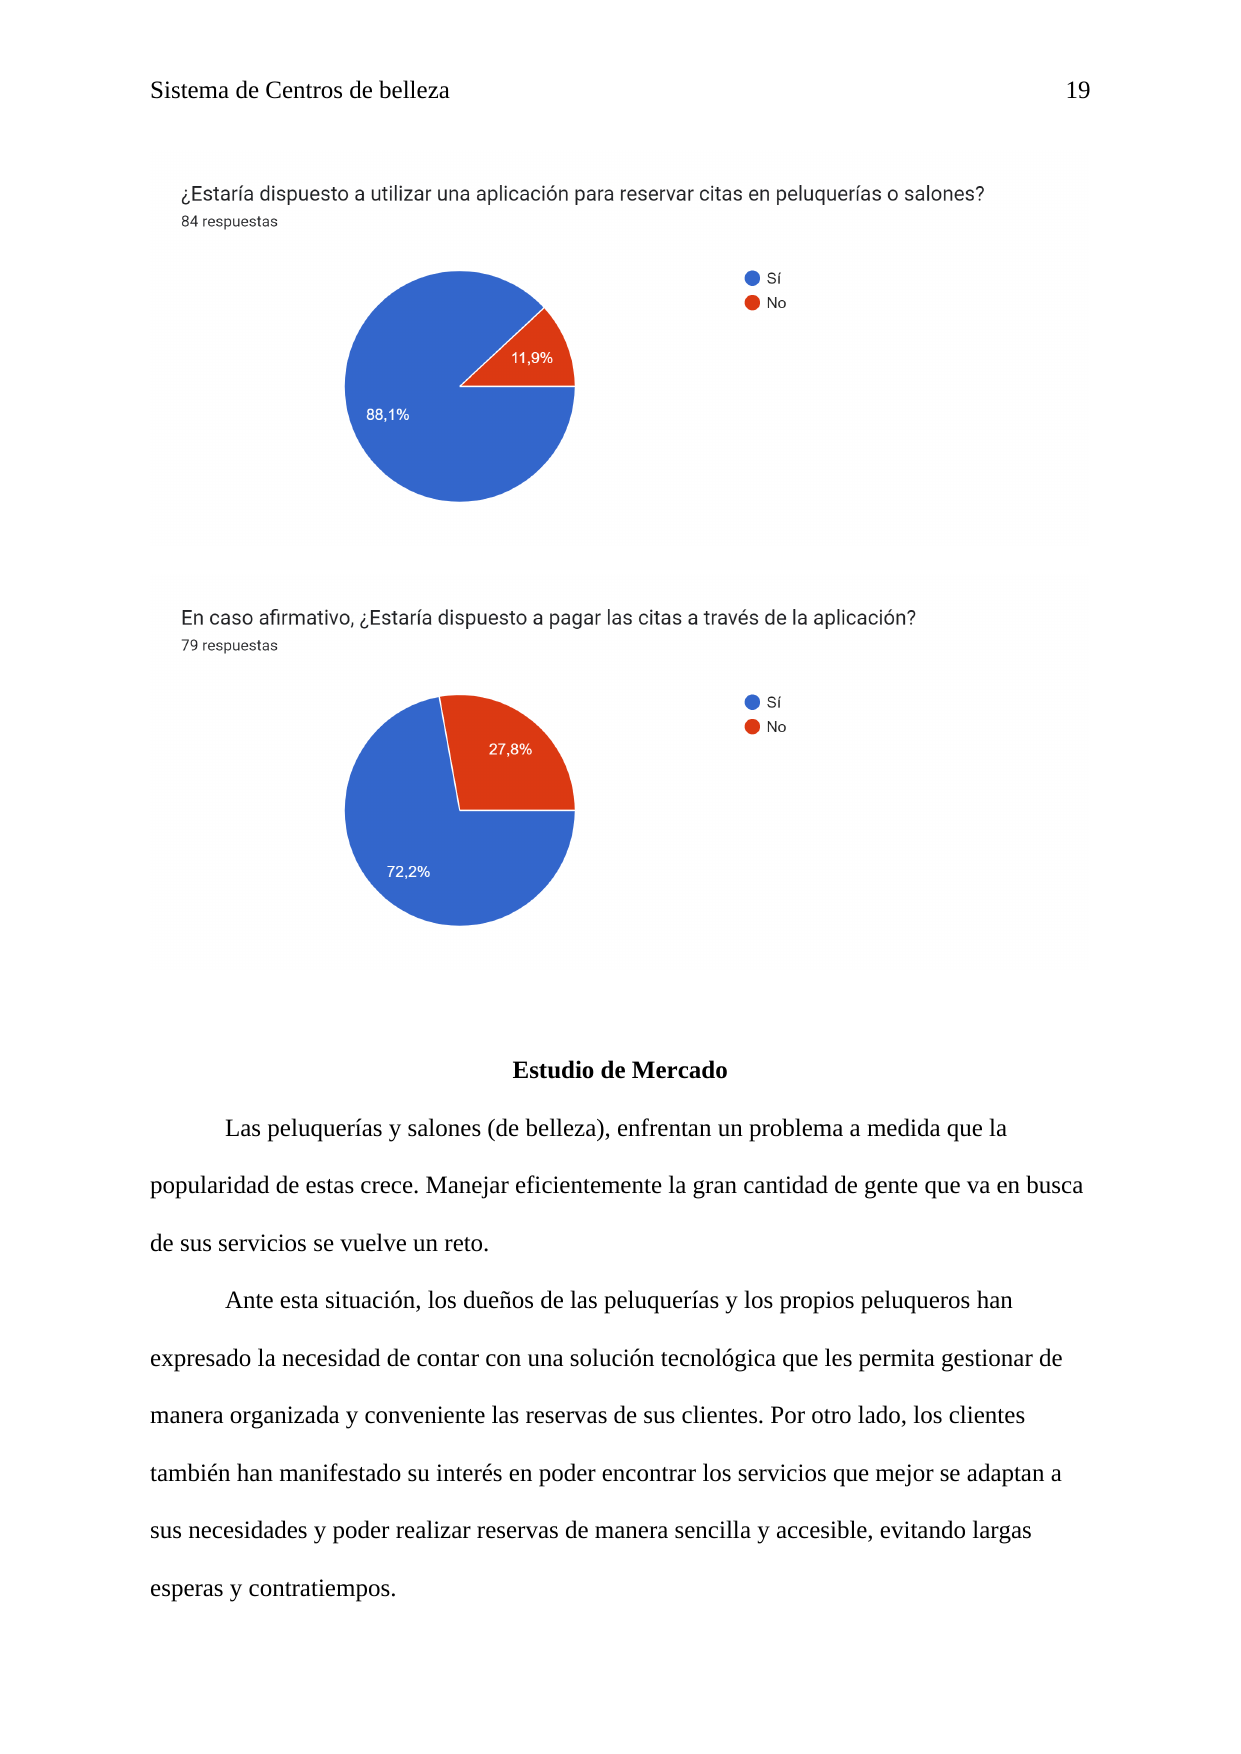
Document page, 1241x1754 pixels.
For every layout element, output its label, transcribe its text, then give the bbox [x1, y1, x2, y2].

subtitle Estudio de Mercado [150, 1056, 1090, 1084]
picture [150, 574, 1089, 970]
picture [150, 150, 1089, 546]
text Ante esta situación, los dueños de las peluquerías y los propios peluqueros han expresado la necesidad de contar con una solución tecnológica que les permita gestionar de manera organizada y conveniente las reservas de sus clientes. Por otro lado, los clientes también han manifestado su interés en poder encontrar los servicios que mejor se adaptan a sus necesidades y poder realizar reservas de manera sencilla y accesible, evitando largas esperas y contratiempos. [150, 1286, 1090, 1602]
text Las peluquerías y salones (de belleza), enfrentan un problema a medida que la popularidad de estas crece. Manejar eficientemente la gran cantidad de gente que va en busca de sus servicios se vuelve un reto. [150, 1113, 1090, 1257]
